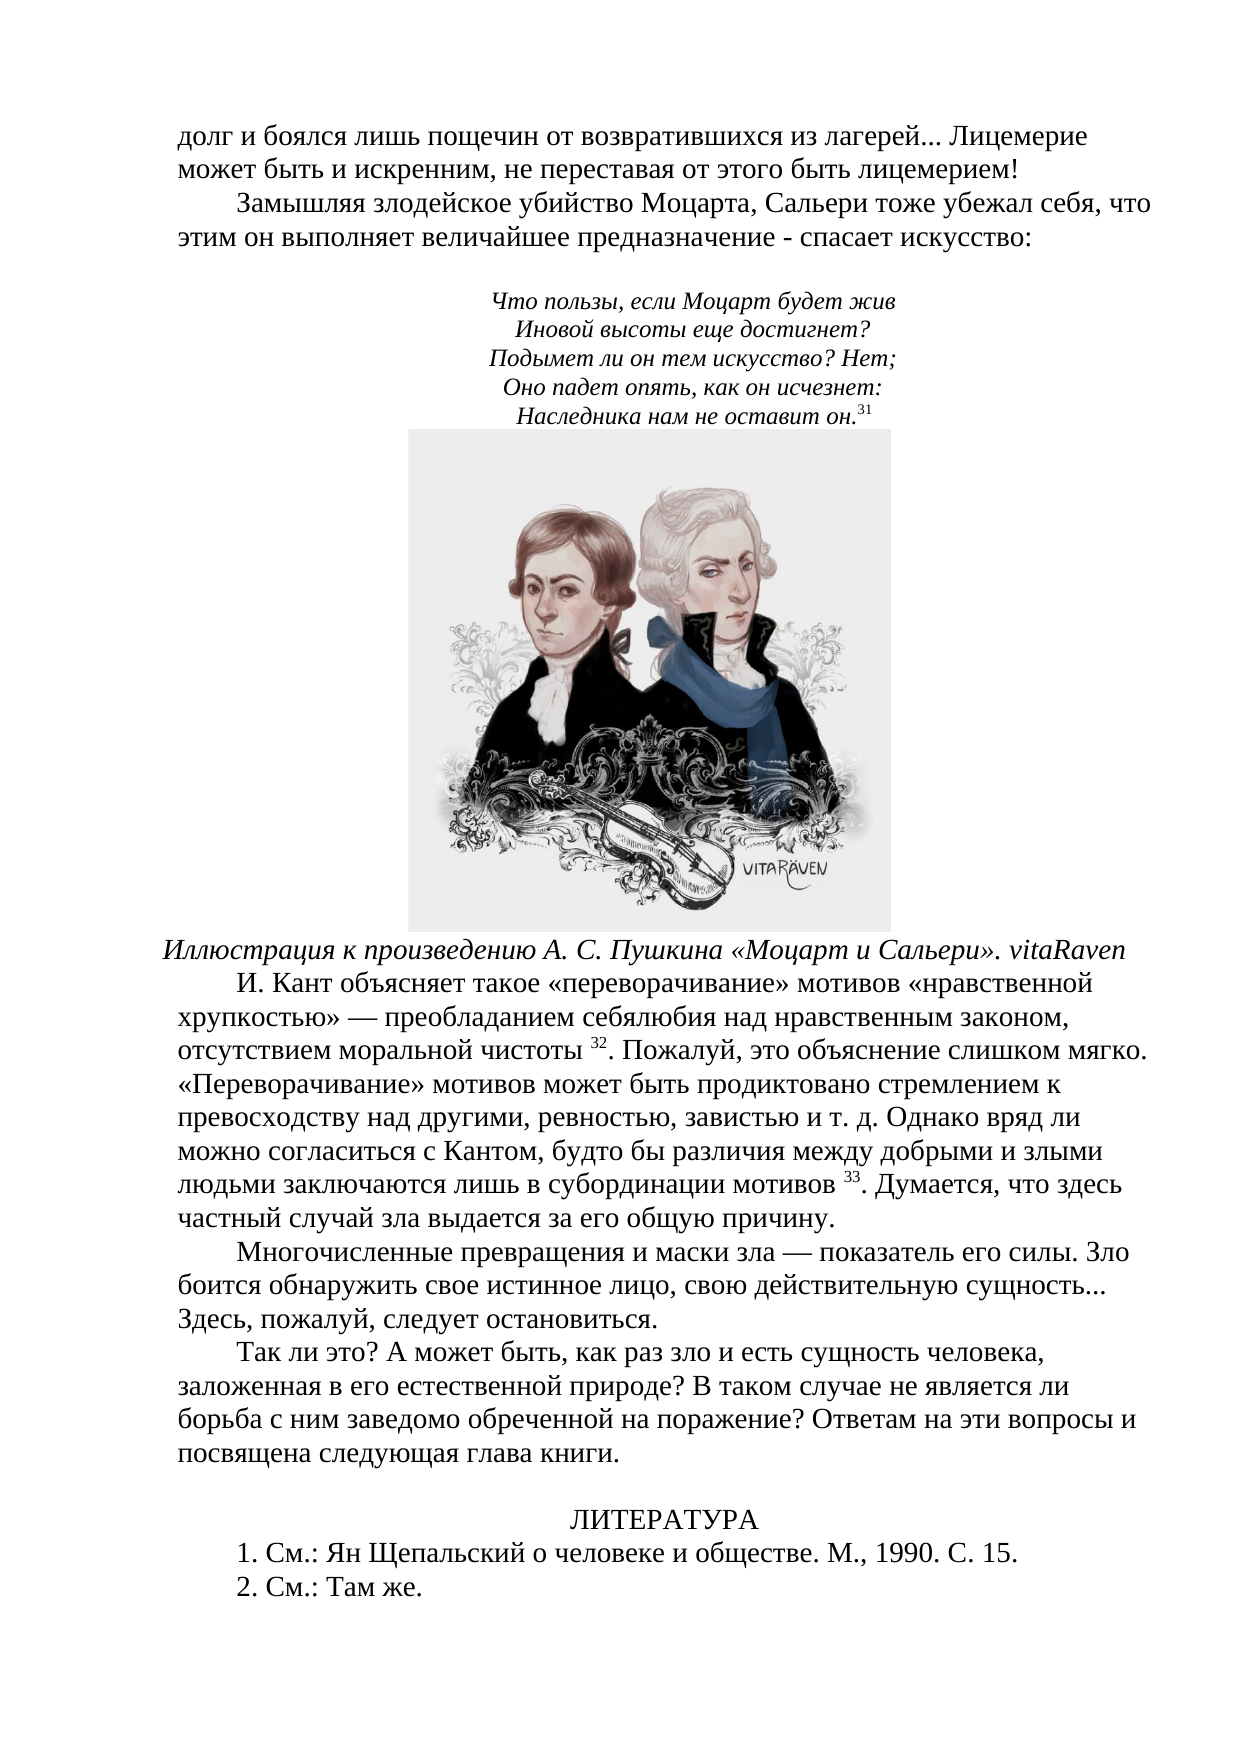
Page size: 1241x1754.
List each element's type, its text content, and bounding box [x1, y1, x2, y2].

text Наследника нам не оставит он.31 [177, 401, 1152, 429]
text Что пользы, если Моцарт будет жив [177, 286, 1152, 314]
text 1. См.: Ян Щепальский о человеке и обществе. М., 1990. С. 15. [177, 1536, 1152, 1569]
text ЛИТЕРАТУРА [177, 1502, 1152, 1536]
picture [408, 429, 892, 932]
text Иллюстрация к произведению А. С. Пушкина «Моцарт и Сальери». vitaRaven [162, 932, 1152, 965]
text 2. См.: Там же. [177, 1569, 1152, 1603]
text И. Кант объясняет такое «переворачивание» мотивов «нравственной хрупкостью» — преобладанием себялюбия над нравственным законом, отсутствием моральной чистоты 32. Пожалуй, это объяснение слишком мягко. «Переворачивание» мотивов может быть продиктовано стремлением к превосходству над другими, ревностью, завистью и т. д. Однако вряд ли можно согласиться с Кантом, будто бы различия между добрыми и злыми людьми заключаются лишь в субординации мотивов 33. Думается, что здесь частный случай зла выдается за его общую причину. [177, 965, 1152, 1234]
text Замышляя злодейское убийство Моцарта, Сальери тоже убежал себя, что этим он выполняет величайшее предназначение - спасает искусство: [177, 185, 1152, 252]
text Так ли это? А может быть, как раз зло и есть сущность человека, заложенная в его естественной природе? В таком случае не является ли борьба с ним заведомо обреченной на поражение? Ответам на эти вопросы и посвящена следующая глава книги. [177, 1334, 1152, 1468]
text Многочисленные превращения и маски зла — показатель его силы. Зло боится обнаружить свое истинное лицо, свою действительную сущность... Здесь, пожалуй, следует остановиться. [177, 1234, 1152, 1334]
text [177, 118, 1152, 185]
text Иновой высоты еще достигнет? [177, 314, 1152, 343]
text Оно падет опять, как он исчезнет: [177, 372, 1152, 401]
text Подымет ли он тем искусство? Нет; [177, 343, 1152, 372]
